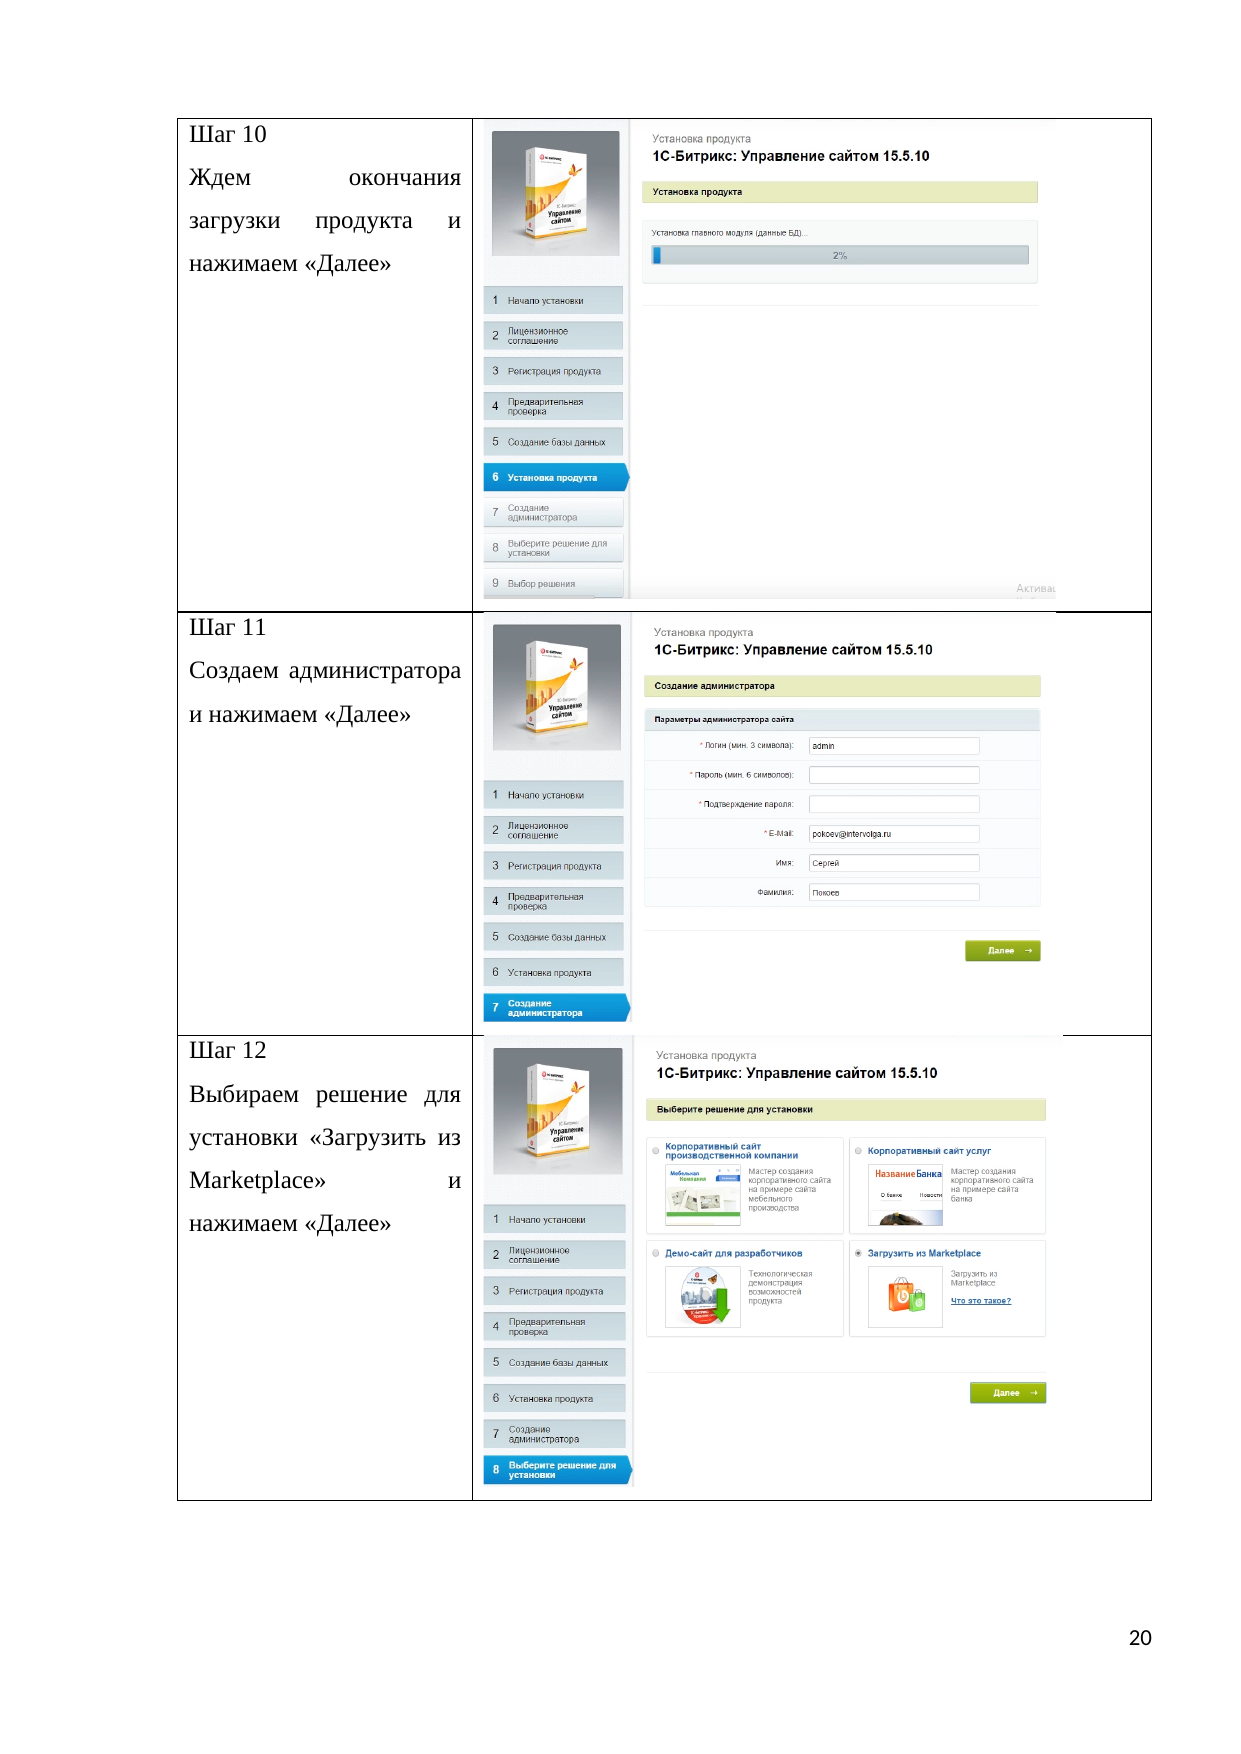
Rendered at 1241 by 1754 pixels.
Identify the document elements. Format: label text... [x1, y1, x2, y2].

picture [492, 473, 499, 481]
table_cell Шаг 12 Выбираем решение для установки «Загрузить из Marketplace» и нажимаем «Далее» [178, 1036, 472, 1500]
picture [509, 1461, 555, 1470]
table_cell [473, 613, 1151, 1034]
picture [483, 119, 1056, 599]
picture [493, 1003, 498, 1011]
picture [483, 612, 1057, 1022]
table_cell [473, 1036, 1151, 1500]
table_cell Шаг 10 Ждем окончания загрузки продукта и нажимаем «Далее» [178, 119, 472, 611]
table_cell [473, 119, 1151, 611]
table_cell Шаг 11 Создаем администратора и нажимаем «Далее» [178, 613, 472, 1034]
picture [508, 999, 552, 1008]
picture [483, 1035, 1063, 1487]
picture [494, 1465, 500, 1474]
picture [558, 1463, 616, 1470]
